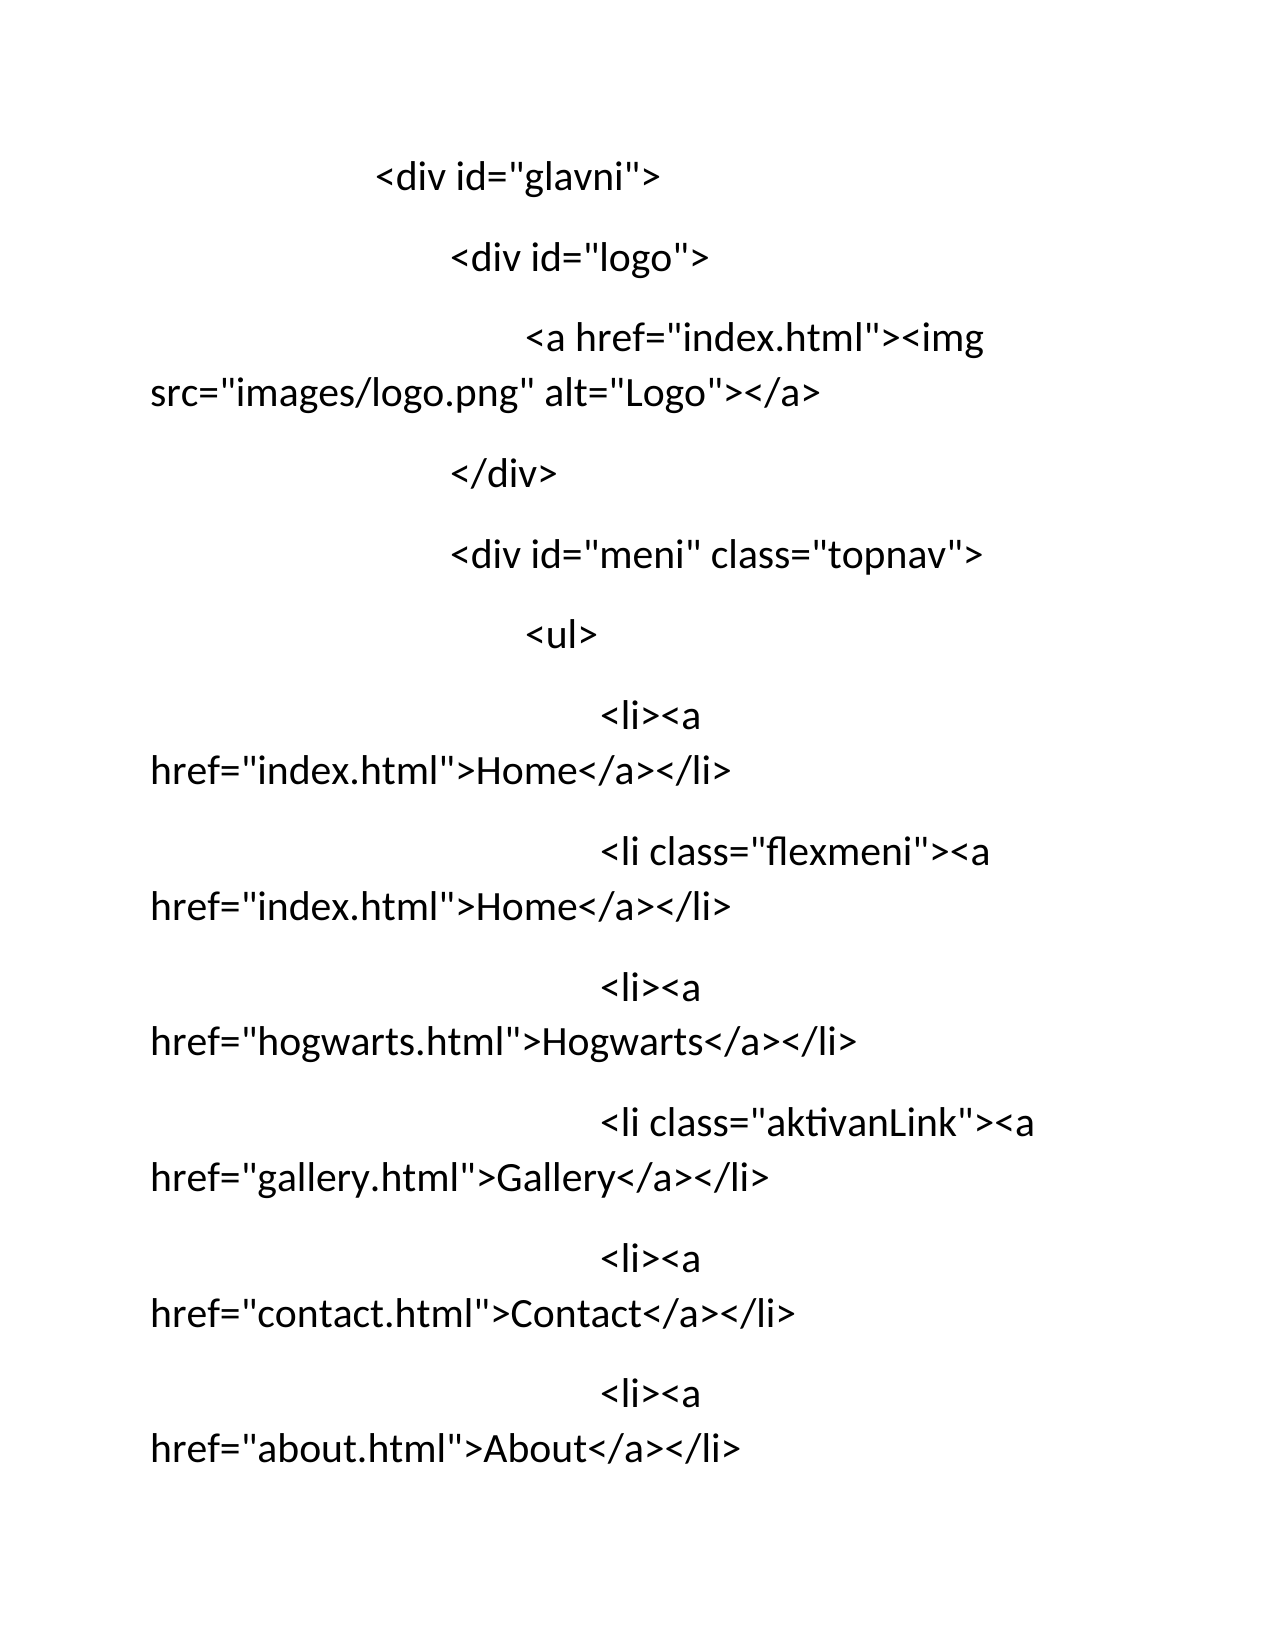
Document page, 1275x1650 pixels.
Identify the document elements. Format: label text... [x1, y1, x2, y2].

text <ul> [150, 608, 1124, 659]
text <li><a href="index.html">Home</a></li> [150, 689, 1124, 795]
text <li><a href="about.html">About</a></li> [150, 1367, 1124, 1473]
text <li><a href="contact.html">Contact</a></li> [150, 1232, 1124, 1337]
text <div id="meni" class="topnav"> [150, 528, 1124, 579]
text <li class="flexmeni"><a href="index.html">Home</a></li> [150, 825, 1124, 931]
text </div> [150, 447, 1124, 498]
text <a href="index.html"><img src="images/logo.png" alt="Logo"></a> [150, 311, 1124, 417]
text <div id="logo"> [150, 231, 1124, 282]
text <div id="glavni"> [150, 150, 1124, 201]
text <li><a href="hogwarts.html">Hogwarts</a></li> [150, 961, 1124, 1066]
text <li class="aktivanLink"><a href="gallery.html">Gallery</a></li> [150, 1096, 1124, 1202]
